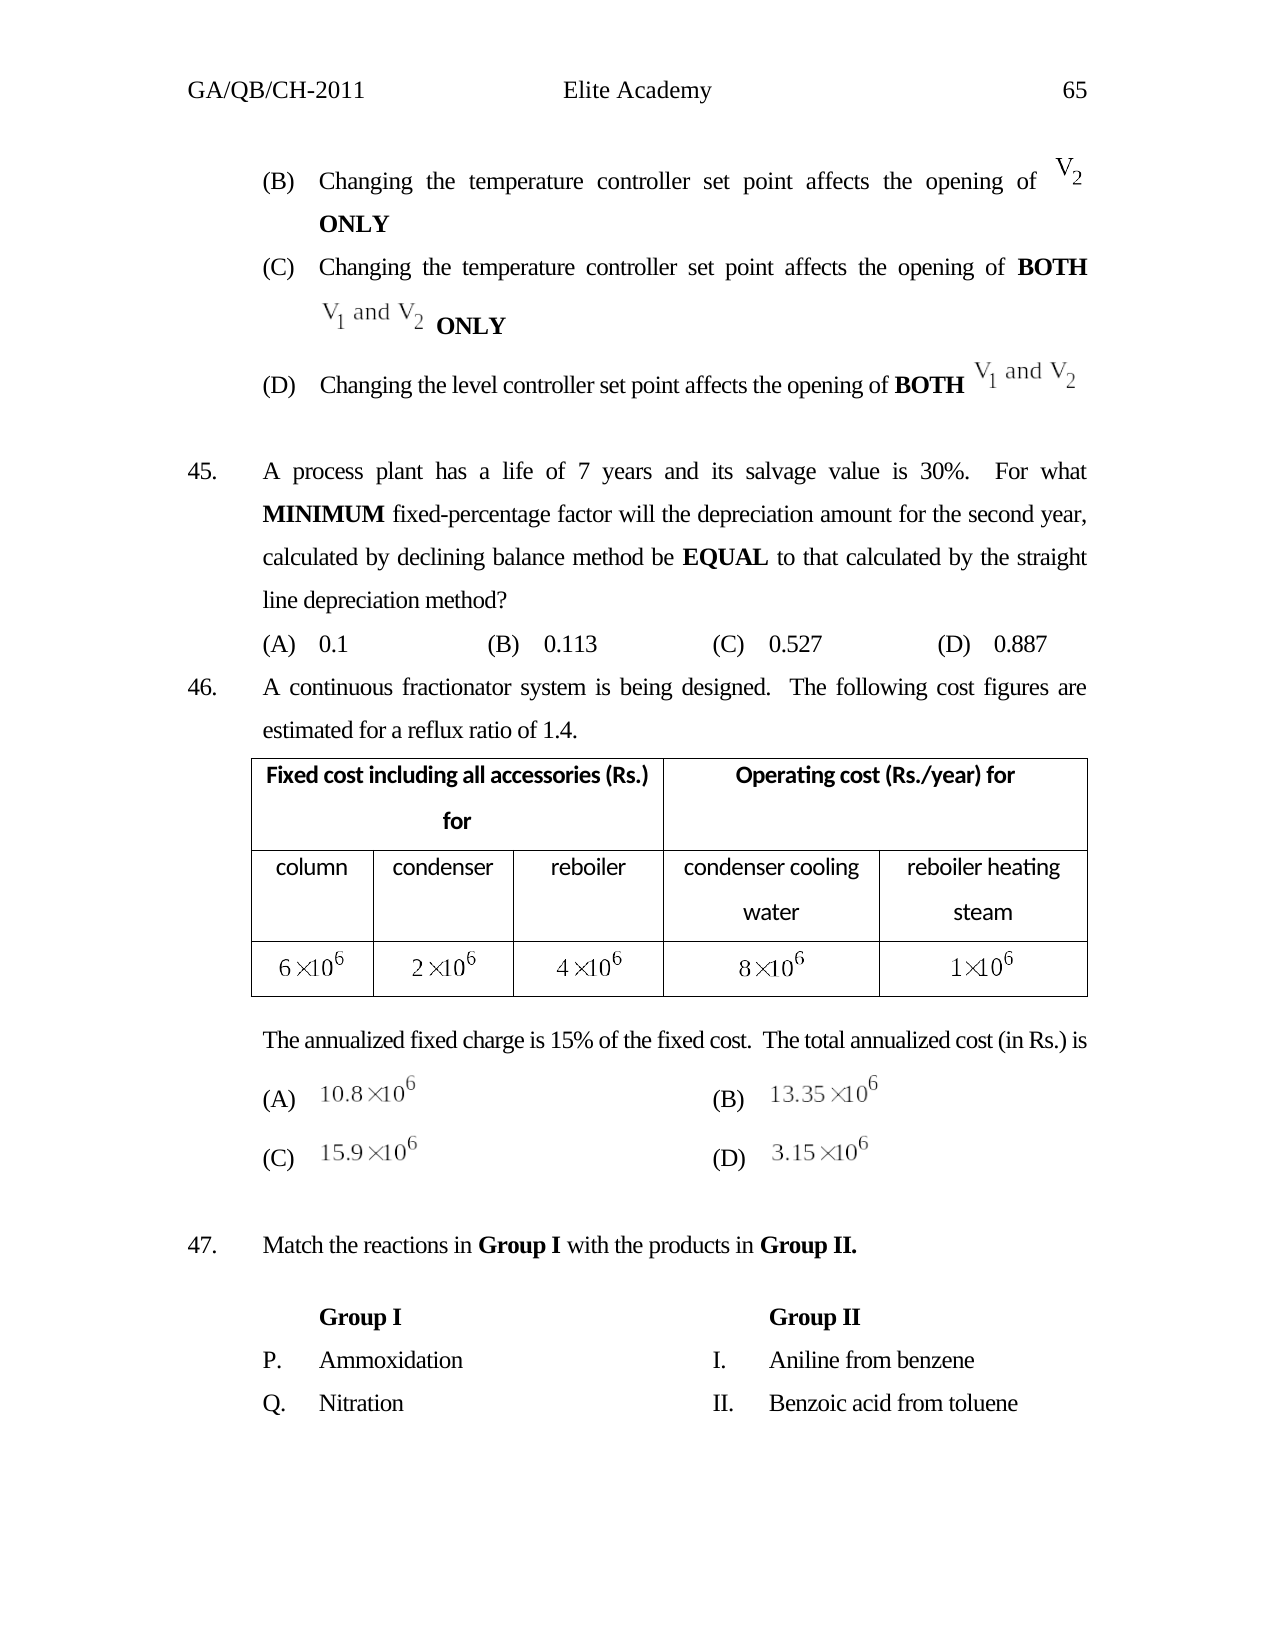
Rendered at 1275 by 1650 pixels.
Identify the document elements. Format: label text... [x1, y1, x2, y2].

table_cell reboiler [514, 851, 663, 941]
table_cell column [252, 851, 373, 941]
table_cell [374, 942, 513, 996]
text The annualized fixed charge is 15% of the fixed cost. The total annualized cost (in Rs.) is [187, 1026, 1087, 1054]
table_header Operating cost (Rs./year) for [664, 759, 1087, 850]
text (D) Changing the level controller set point affects the opening of BOTH [187, 354, 1087, 442]
text (B) Changing the temperature controller set point affects the opening of ONLY [187, 150, 1087, 238]
text 47. Match the reactions in Group I with the products in Group II. [187, 1230, 1087, 1258]
text (C) (D) [187, 1128, 1087, 1172]
table_cell [514, 942, 663, 996]
table_cell [664, 942, 879, 996]
table_cell [252, 942, 373, 996]
text (C) Changing the temperature controller set point affects the opening of BOTH ONLY [187, 252, 1087, 340]
text 46. A continuous fractionator system is being designed. The following cost figures are estimated for a reflux ratio of 1.4. [187, 672, 1087, 744]
text Group I Group II [187, 1302, 1087, 1330]
text Q. Nitration II. Benzoic acid from toluene [187, 1388, 1087, 1417]
text (A) (B) [187, 1069, 1087, 1113]
text (A) 0.1 (B) 0.113 (C) 0.527 (D) 0.887 [187, 629, 1087, 657]
text 45. A process plant has a life of 7 years and its salvage value is 30%. For what MINIMUM fixed-percentage factor will the depreciation amount for the second year, calculated by declining balance method be EQUAL to that calculated by the straight line depreciation method? [187, 456, 1087, 614]
table_cell condenser cooling water [664, 851, 879, 941]
table_cell condenser [374, 851, 513, 941]
table_cell reboiler heating steam [880, 851, 1087, 941]
table_cell [880, 942, 1087, 996]
text P. Ammoxidation I. Aniline from benzene [187, 1345, 1087, 1373]
table_header Fixed cost including all accessories (Rs.) for [252, 759, 663, 850]
